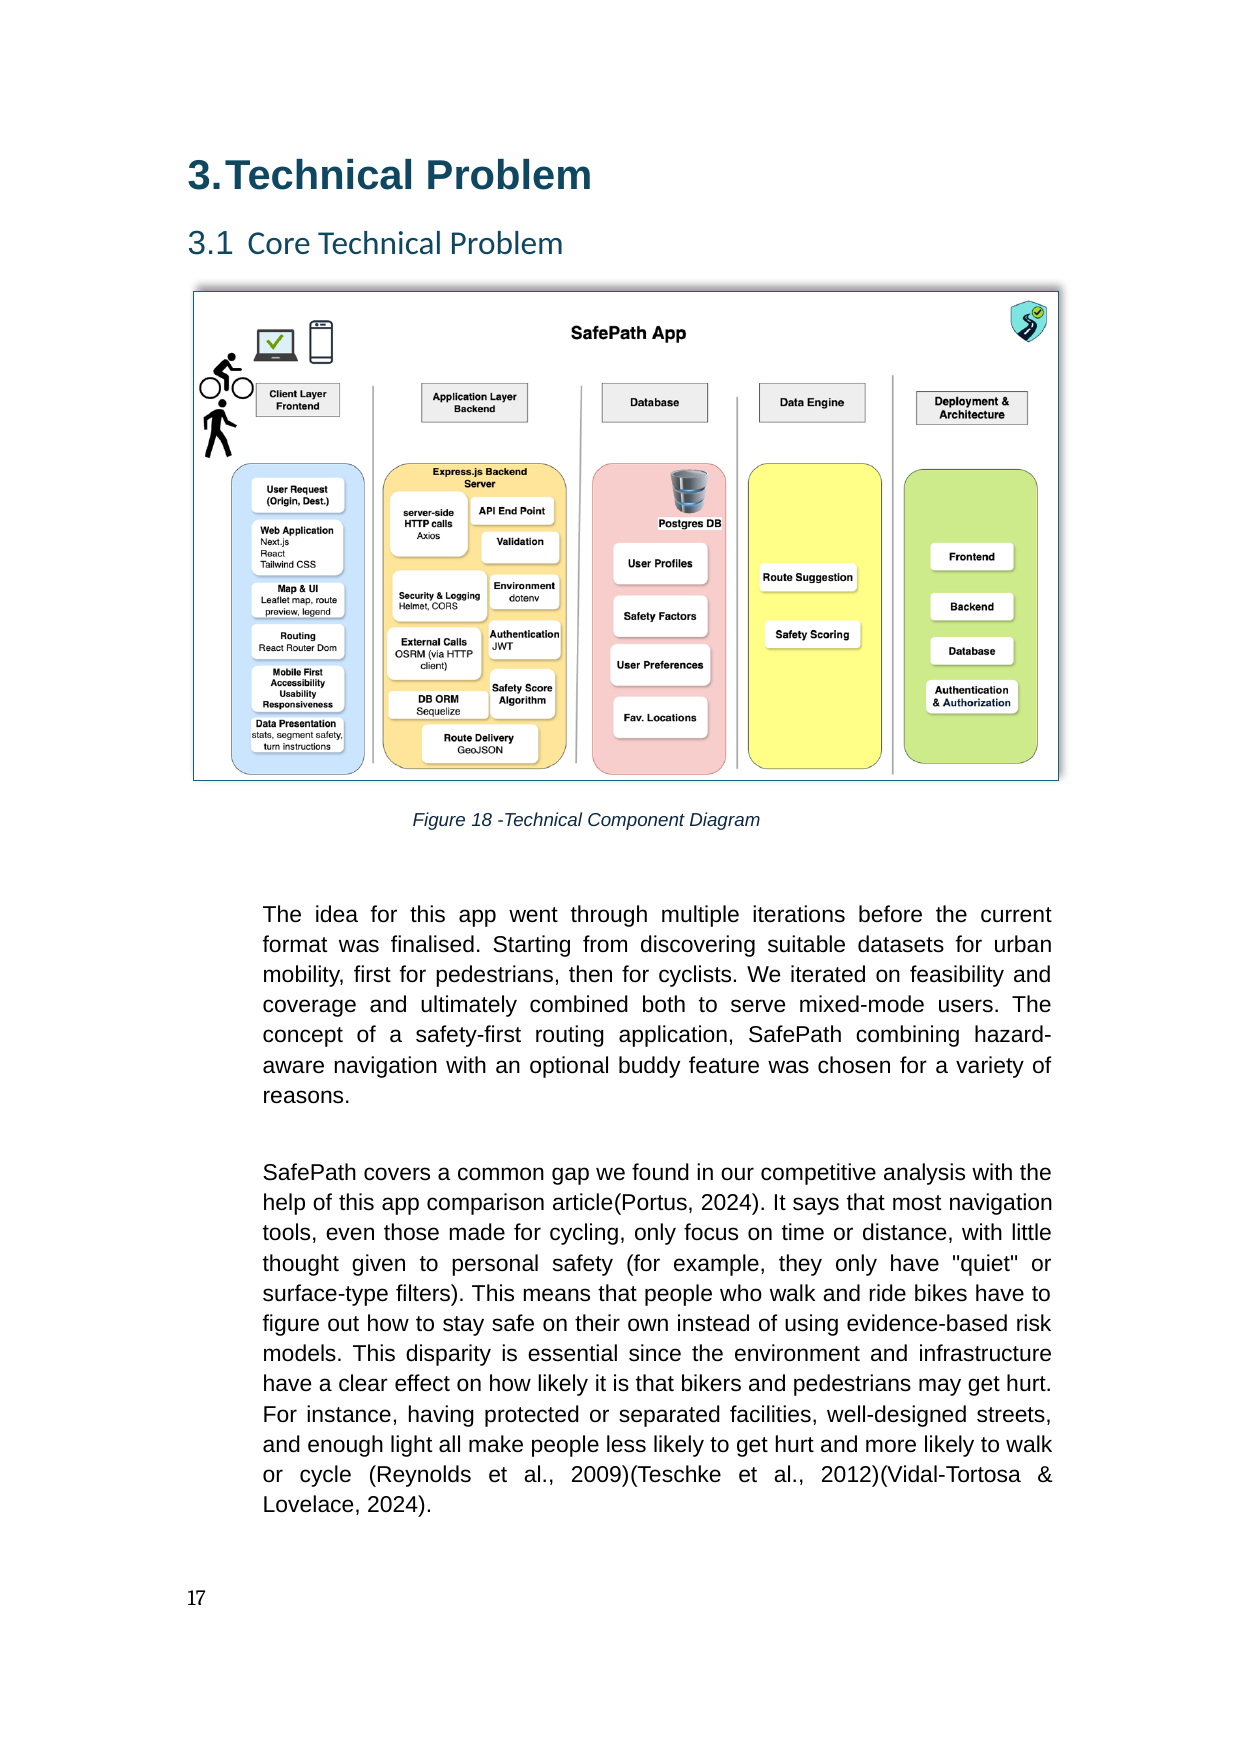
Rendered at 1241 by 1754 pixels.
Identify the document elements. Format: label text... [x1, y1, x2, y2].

subtitle Technical Problem [187, 386, 1053, 433]
picture [194, 528, 1058, 1016]
text Figure 18 -Technical Component Diagram [337, 1044, 1053, 1066]
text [262, 1364, 1053, 1572]
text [187, 150, 1053, 344]
subtitle Core Technical Problem [187, 457, 1053, 498]
text The idea for this app went through multiple iterations before the current format was finalised. Starting from discovering suitable datasets for urban mobility, first for pedestrians, then for cyclists. We iterated on feasibility and coverage and ultimately combined both to serve mixed-mode users. The concept of a safety-first routing application, SafePath combining hazard-aware navigation with an optional buddy feature was chosen for a variety of reasons. [262, 1136, 1053, 1344]
